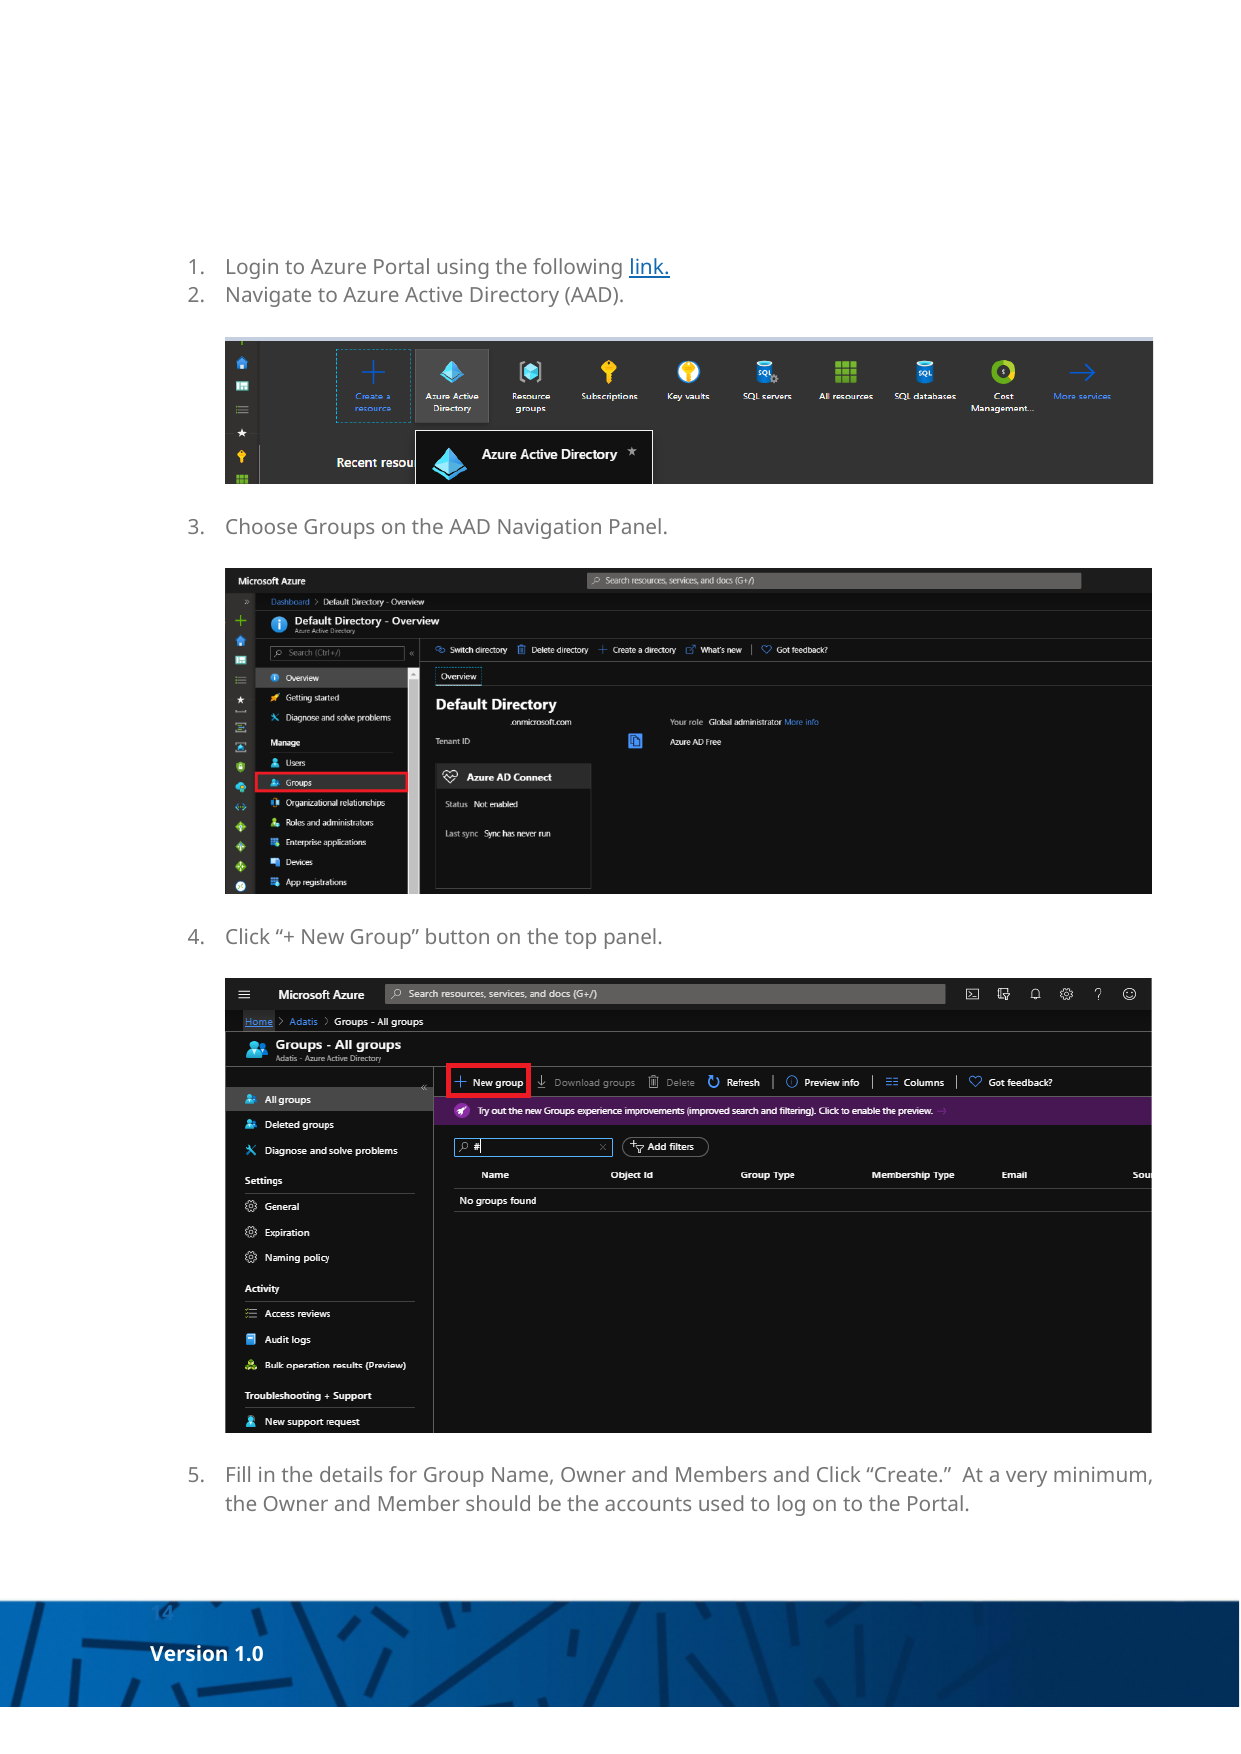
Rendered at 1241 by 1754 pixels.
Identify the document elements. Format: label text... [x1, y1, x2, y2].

picture [225, 568, 1152, 894]
list Navigate to Azure Active Directory (AAD). [187, 281, 1155, 309]
list Fill in the details for Group Name, Owner and Members and Click “Create.” At a very minimum, the Owner and Member should be the accounts used to log on to the Portal. [187, 1461, 1155, 1517]
picture [225, 978, 1152, 1433]
list Login to Azure Portal using the following link. [187, 252, 1155, 281]
list Click “+ New Group” button on the top panel. [187, 922, 1155, 950]
list Choose Groups on the AAD Navigation Panel. [187, 512, 1155, 541]
picture [0, 1598, 1240, 1707]
picture [225, 337, 1154, 484]
